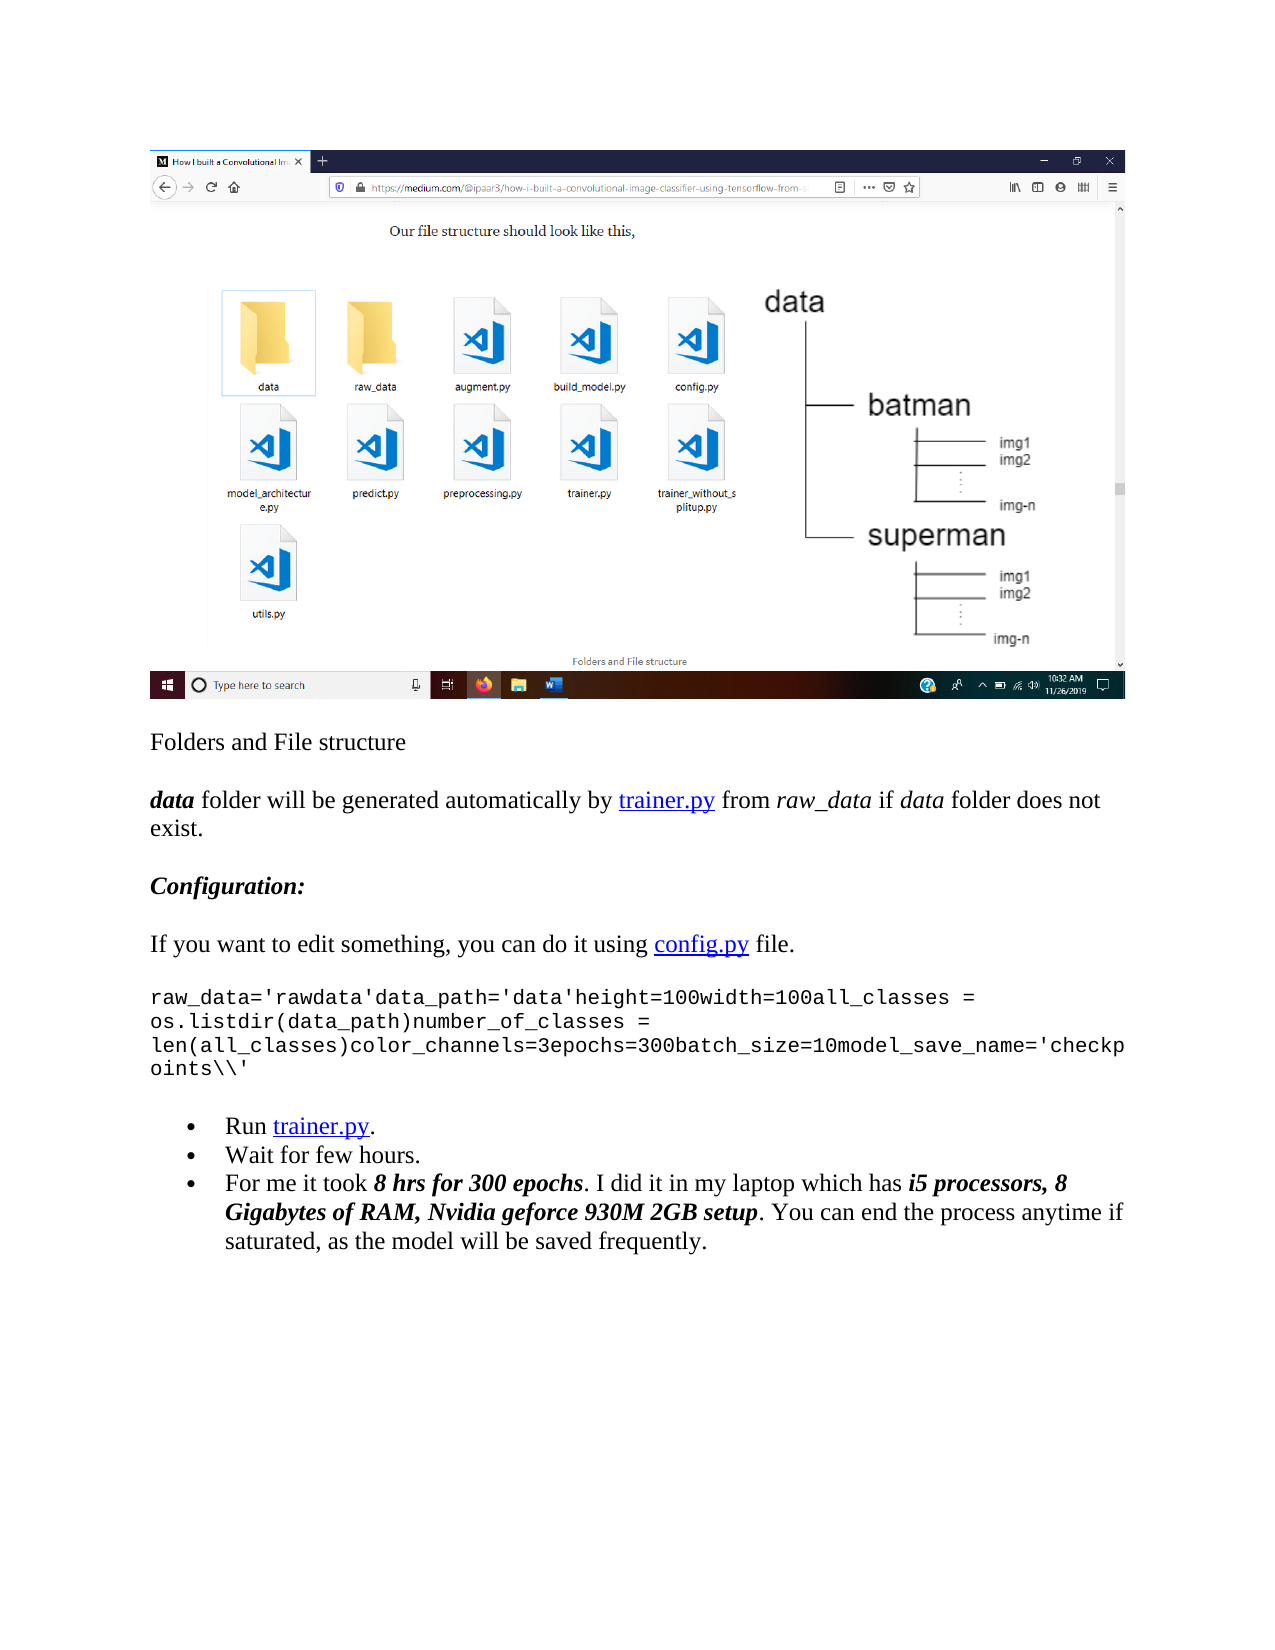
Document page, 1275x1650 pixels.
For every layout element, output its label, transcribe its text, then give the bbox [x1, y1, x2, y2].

list For me it took 8 hrs for 300 epochs. I did it in my laptop which has i5 processors, 8 Gigabytes of RAM, Nvidia geforce 930M 2GB setup. You can end the process anytime if saturated, as the model will be saved frequently. [187, 1168, 1125, 1255]
list Run trainer.py. [187, 1111, 1125, 1140]
text data folder will be generated automatically by trainer.py from raw_data if data folder does not exist. [150, 785, 1125, 842]
list Wait for few hours. [187, 1140, 1125, 1168]
text If you want to edit something, you can do it using config.py file. [150, 929, 1125, 958]
text raw_data='rawdata'data_path='data'height=100width=100all_classes = os.listdir(data_path)number_of_classes = len(all_classes)color_channels=3epochs=300batch_size=10model_save_name='checkpoints\\' [150, 987, 1125, 1082]
text Folders and File structure [150, 727, 1125, 756]
text Configuration: [150, 871, 1125, 900]
picture [150, 150, 1125, 699]
